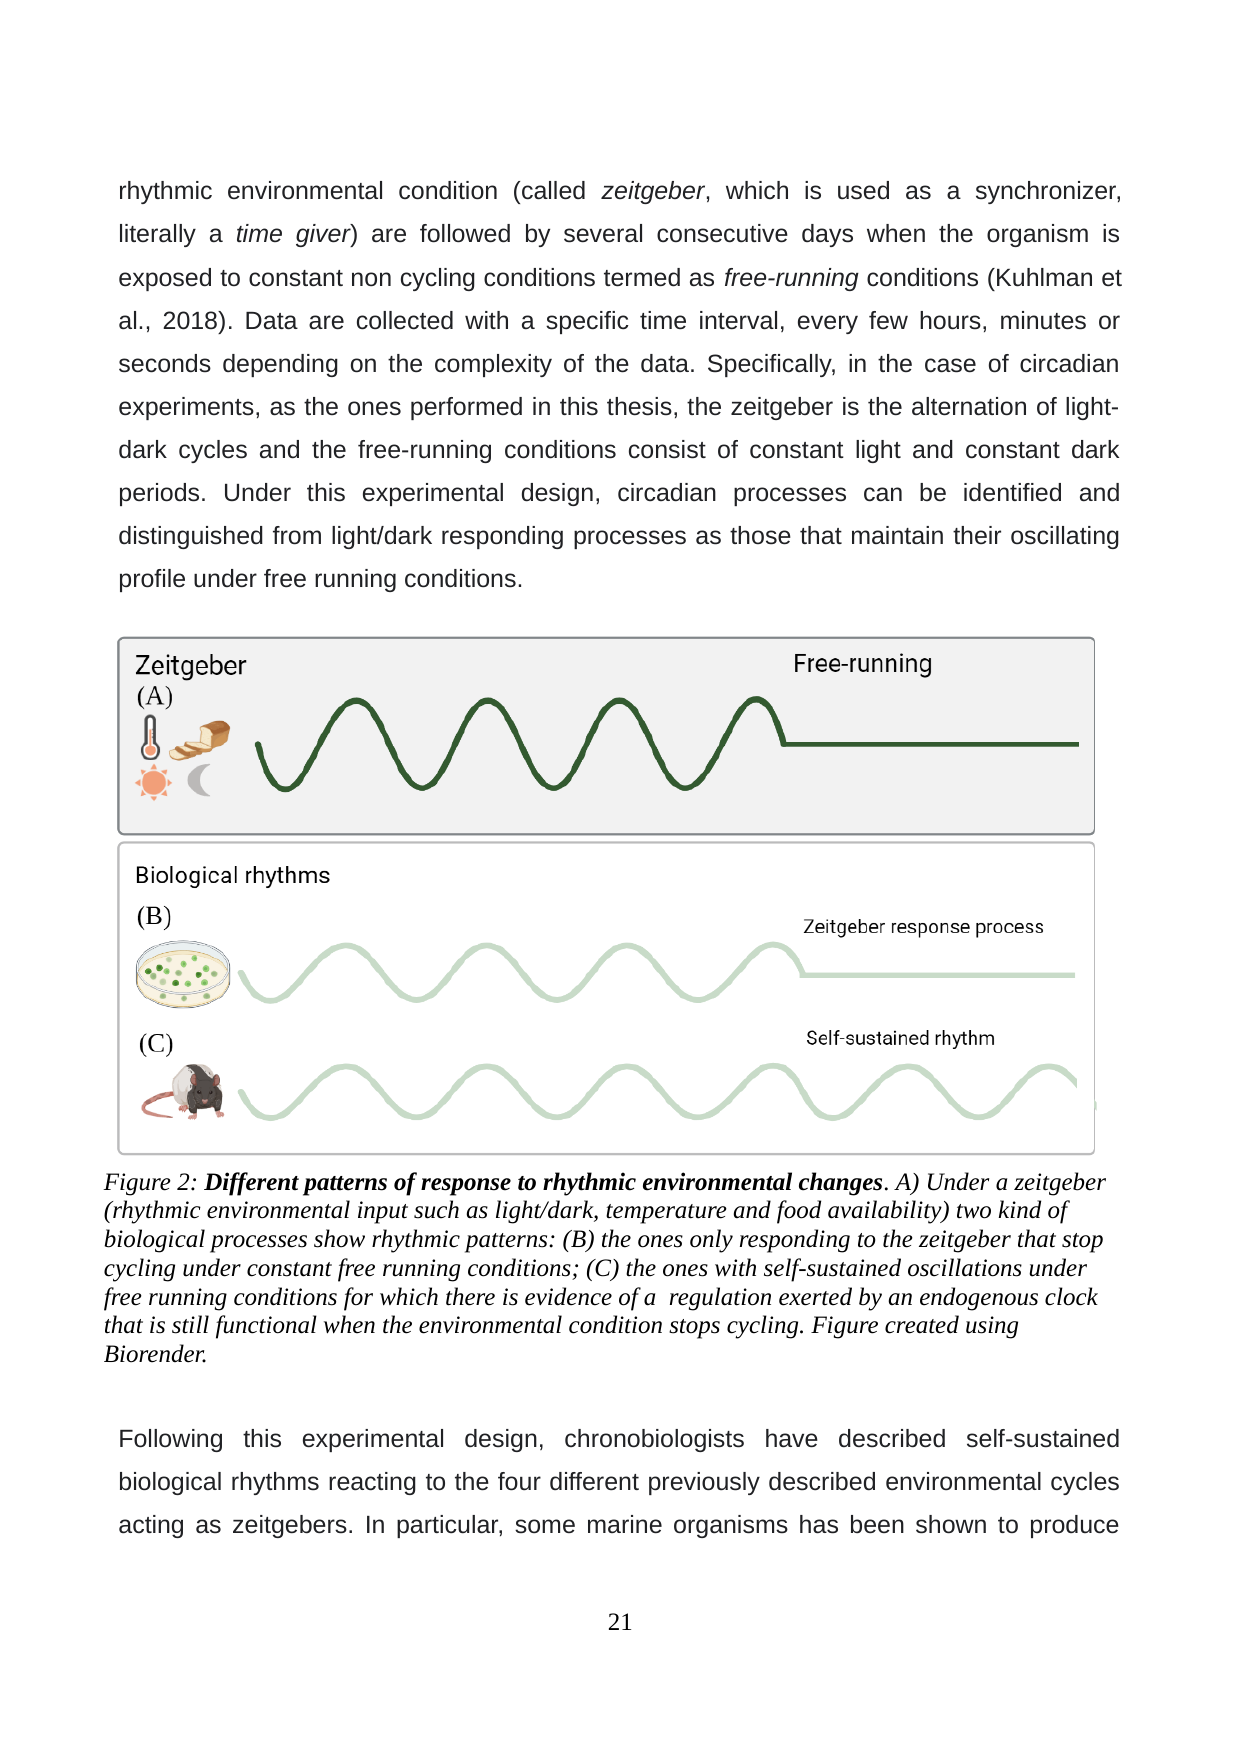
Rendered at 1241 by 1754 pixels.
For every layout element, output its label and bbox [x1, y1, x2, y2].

picture [103, 624, 1108, 1167]
text [118, 176, 1122, 593]
text [118, 1424, 1122, 1539]
